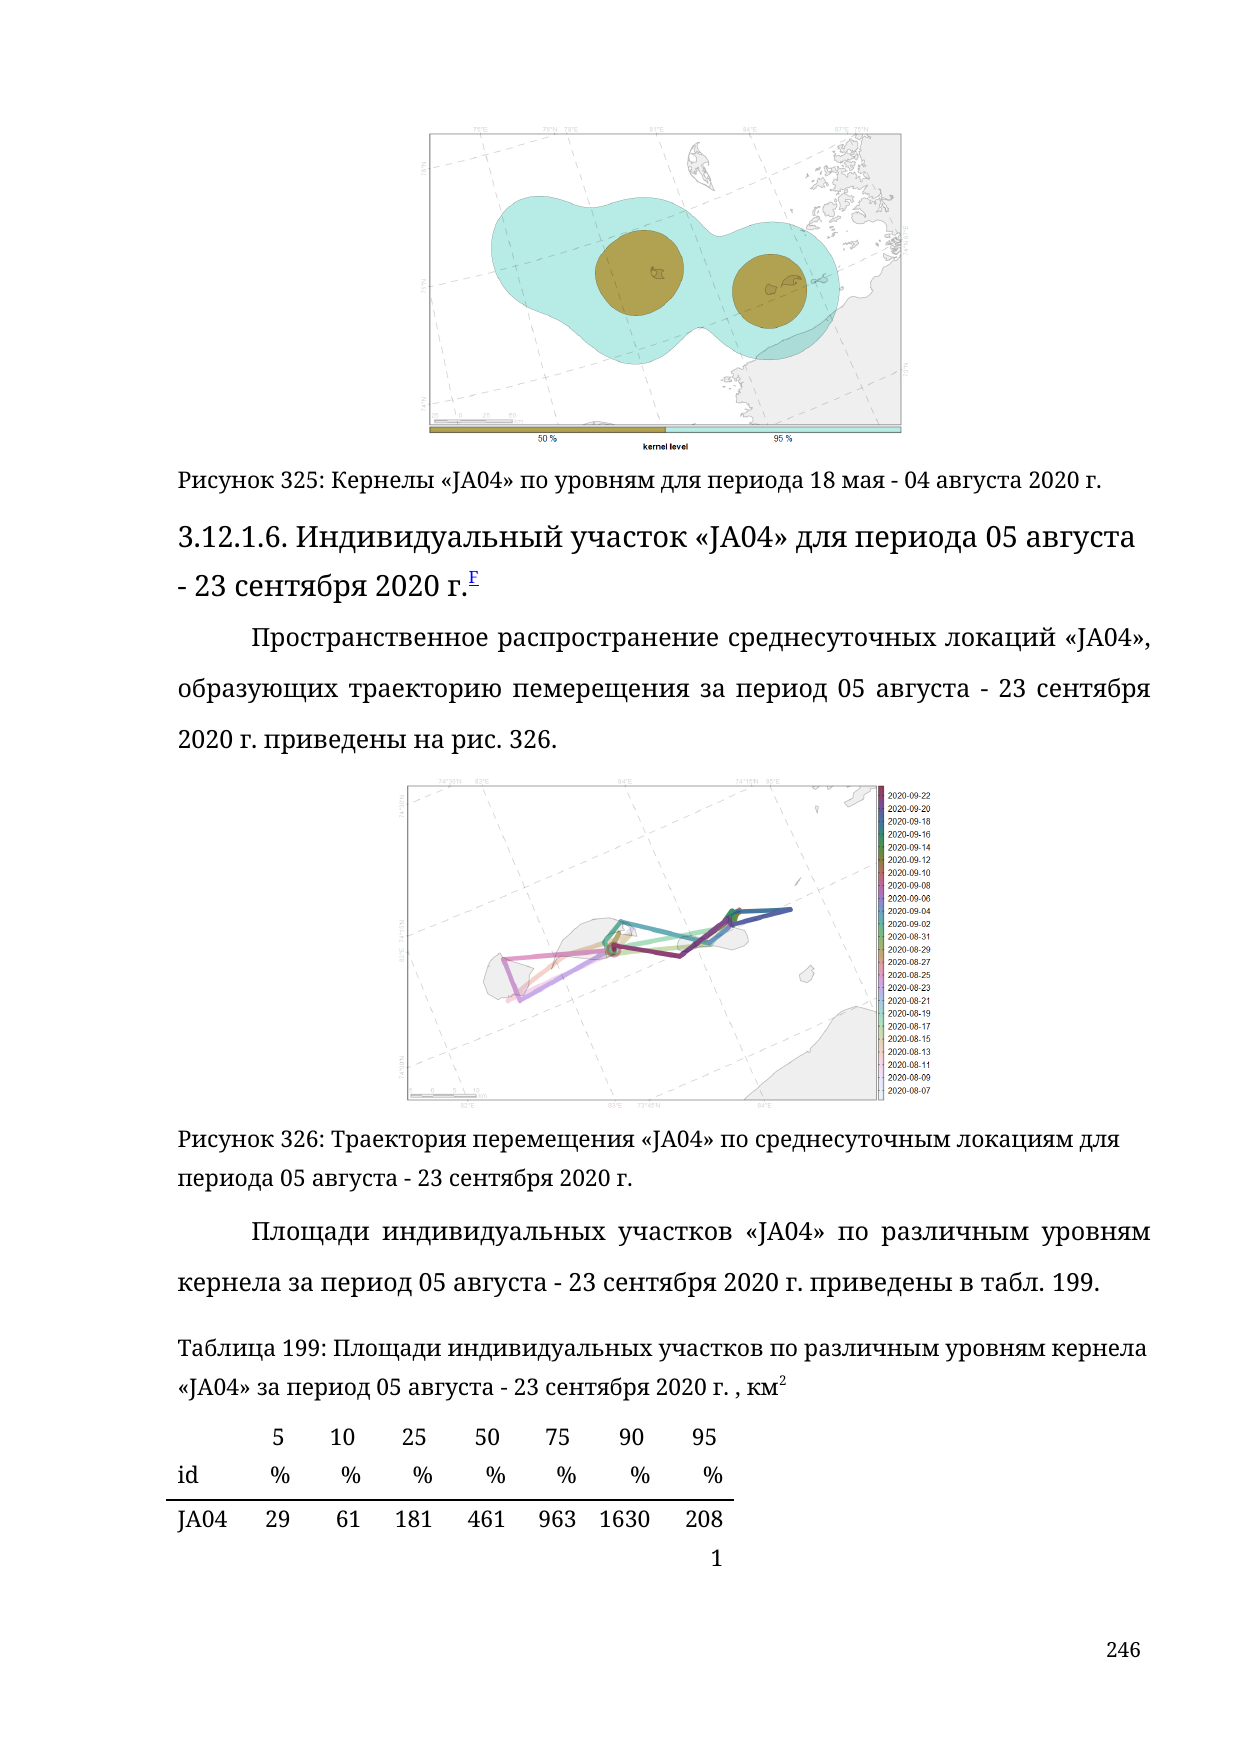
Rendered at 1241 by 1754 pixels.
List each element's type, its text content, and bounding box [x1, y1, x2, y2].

text Пространственное распространение среднесуточных локаций «JA04», образующих траекторию пемерещения за период 05 августа - 23 сентября 2020 г. приведены на рис. 326. [177, 619, 1152, 755]
text Площади индивидуальных участков «JA04» по различным уровням кернела за период 05 августа - 23 сентября 2020 г. приведены в табл. 199. [177, 1213, 1152, 1298]
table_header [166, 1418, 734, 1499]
text Рисунок 326: Траектория перемещения «JA04» по среднесуточным локациям для периода 05 августа - 23 сентября 2020 г. [177, 1122, 1152, 1193]
picture [396, 776, 933, 1110]
subtitle Индивидуальный участок «JA04» для периода 05 августа - 23 сентября 2020 г.F [177, 516, 1152, 605]
picture [418, 124, 911, 452]
text Рисунок 325: Кернелы «JA04» по уровням для периода 18 мая - 04 августа 2020 г. [177, 464, 1152, 496]
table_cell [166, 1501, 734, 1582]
text Таблица 199: Площади индивидуальных участков по различным уровням кернела «JA04» за период 05 августа - 23 сентября 2020 г. , км2 [177, 1332, 1152, 1402]
